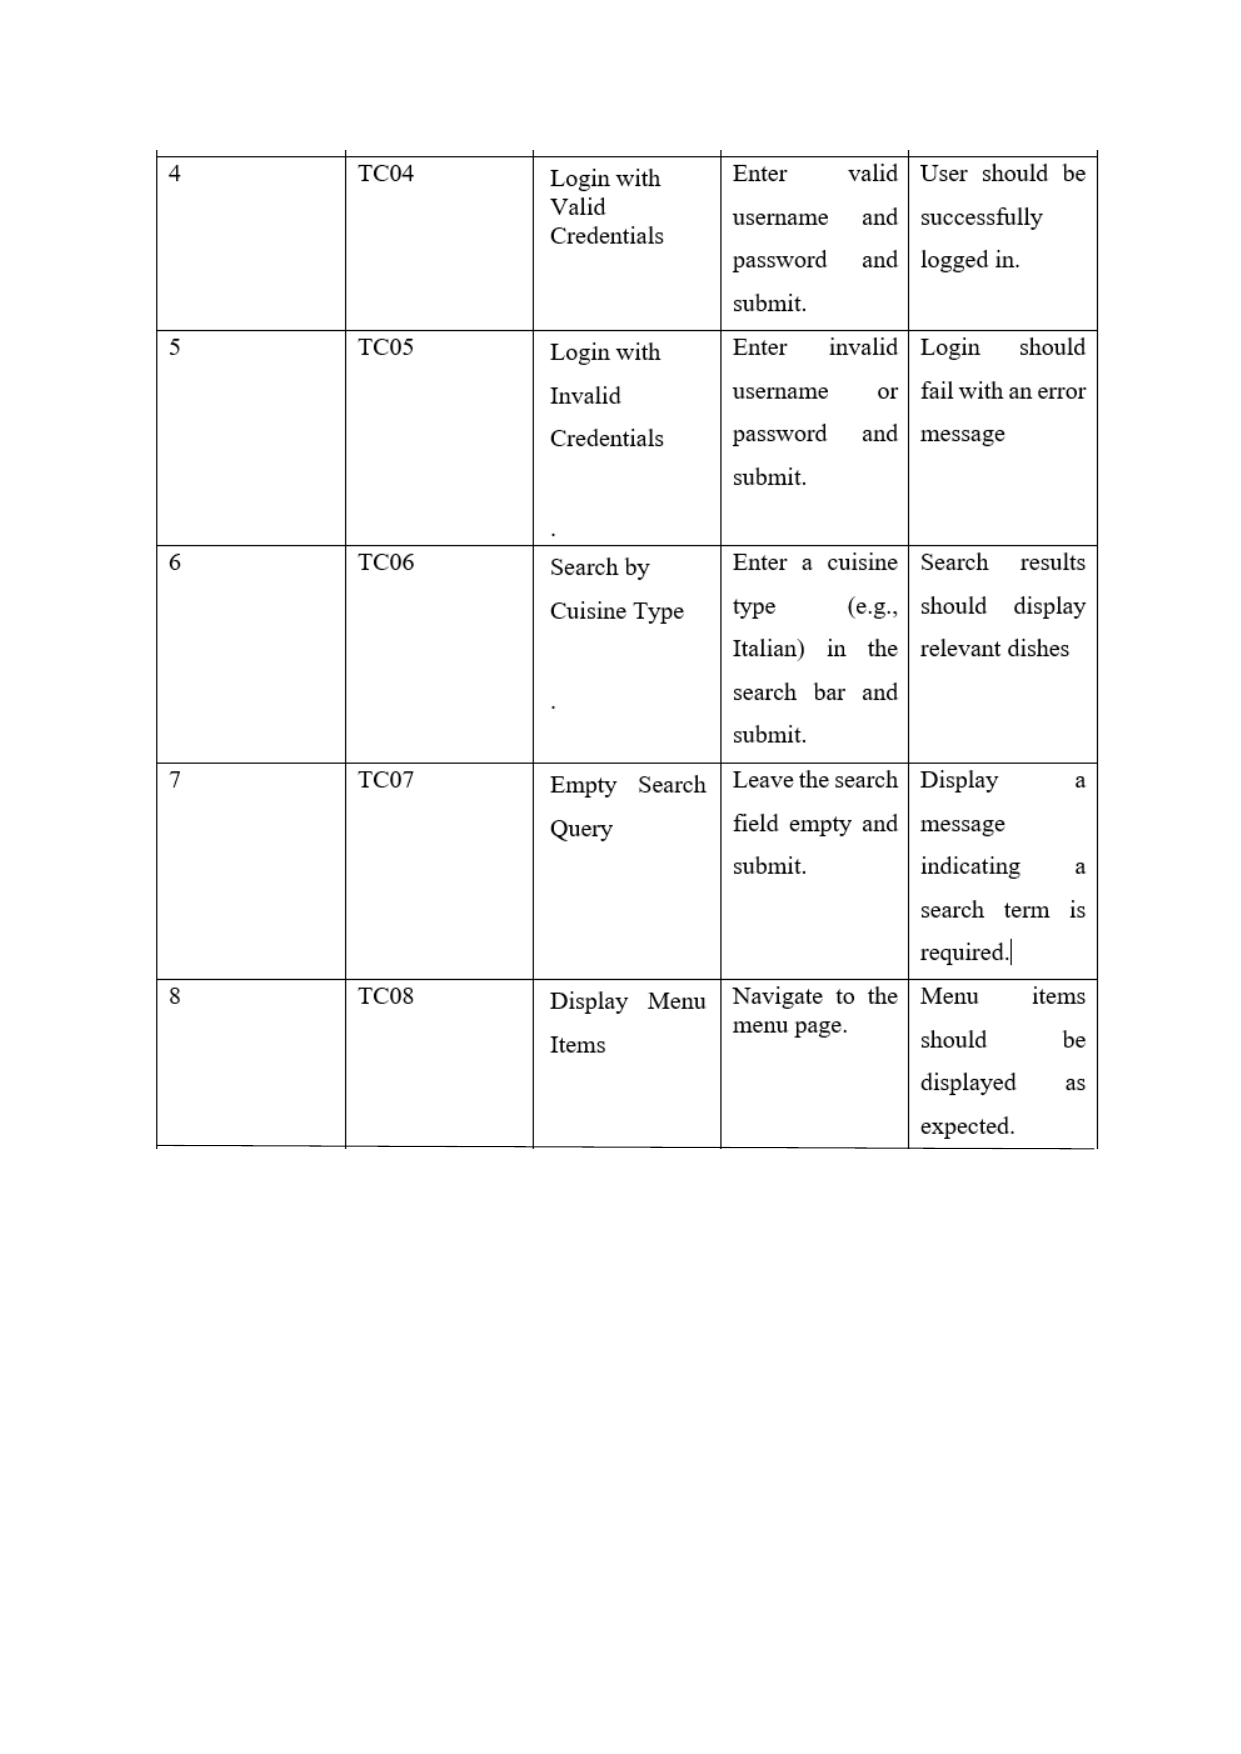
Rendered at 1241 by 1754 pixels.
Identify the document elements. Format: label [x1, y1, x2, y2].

picture [150, 150, 1167, 1149]
